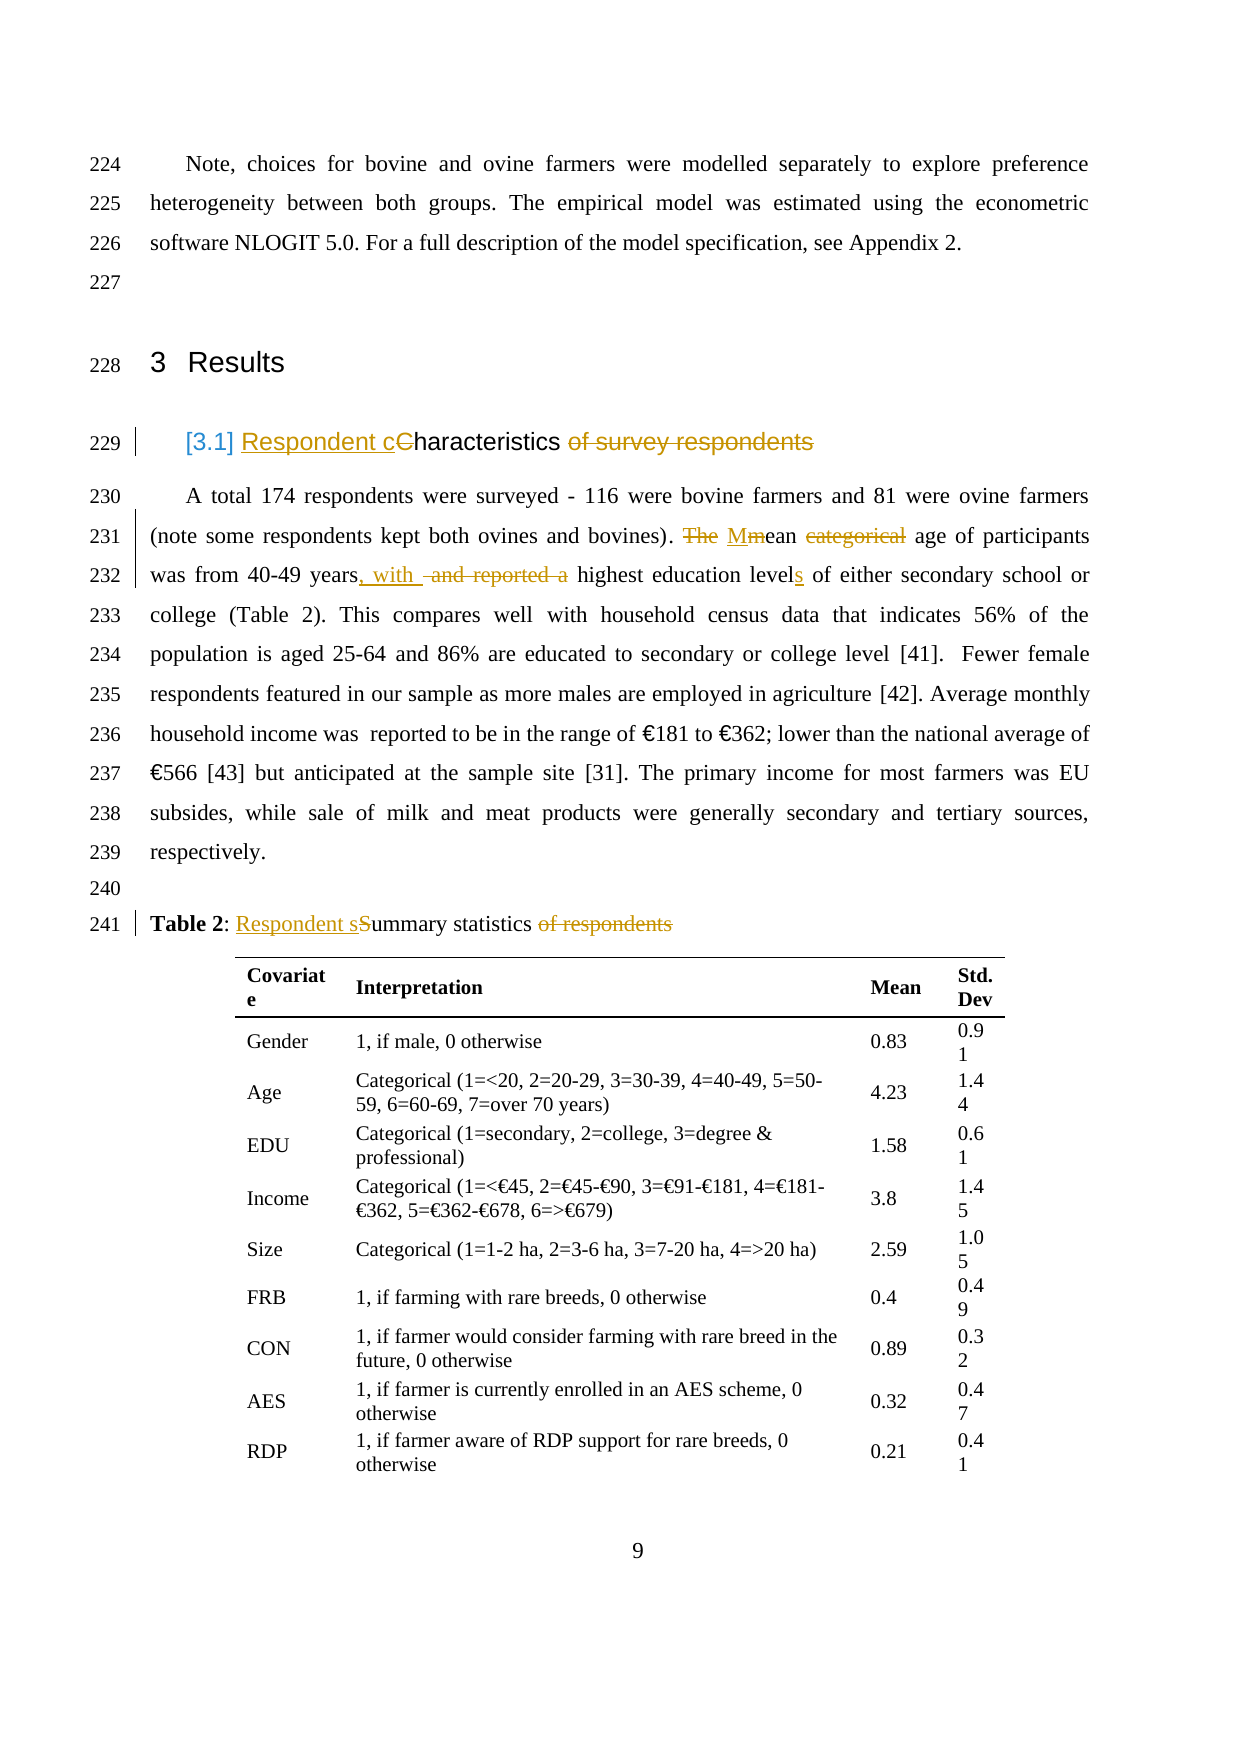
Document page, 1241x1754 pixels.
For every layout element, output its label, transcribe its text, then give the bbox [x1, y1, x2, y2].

table_header Std. Dev [946, 958, 1005, 1016]
table_cell Size [235, 1225, 344, 1273]
text Note, choices for bovine and ovine farmers were modelled separately to explore preference heterogeneity between both groups. The empirical model was estimated using the econometric software NLOGIT 5.0. For a full description of the model specification, see Appendix 2. [150, 150, 1090, 255]
table_cell 0.83 [859, 1018, 946, 1066]
table_cell 1, if farmer would consider farming with rare breed in the future, 0 otherwise [344, 1321, 859, 1374]
table_cell 3.8 [859, 1172, 946, 1225]
table_cell 0.41 [946, 1428, 1005, 1476]
table_cell Income [235, 1172, 344, 1225]
table_cell FRB [235, 1273, 344, 1321]
table_cell 1, if farmer aware of RDP support for rare breeds, 0 otherwise [344, 1428, 859, 1476]
text A total 174 respondents were surveyed - 116 were bovine farmers and 81 were ovine farmers (note some respondents kept both ovines and bovines). ean age of participants was from 40-49 years highest education level of either secondary school or college (Table 2). This compares well with household census data that indicates 56% of the population is aged 25-64 and 86% are educated to secondary or college level [41]. Fewer female respondents featured in our sample as more males are employed in agriculture [42]. Average monthly household income was reported to be in the range of €181 to €362; lower than the national average of €566 [43] but anticipated at the sample site [31]. The primary income for most farmers was EU subsides, while sale of milk and meat products were generally secondary and tertiary sources, respectively. [150, 483, 1090, 864]
table_cell 2.59 [859, 1225, 946, 1273]
table_cell Categorical (1=secondary, 2=college, 3=degree & professional) [344, 1119, 859, 1172]
table_cell 0.89 [859, 1321, 946, 1374]
text Table 2: ummary statistics [150, 910, 1090, 936]
table_cell 1, if farming with rare breeds, 0 otherwise [344, 1273, 859, 1321]
table_cell EDU [235, 1119, 344, 1172]
table_header Interpretation [344, 958, 859, 1016]
table_cell 0.21 [859, 1428, 946, 1476]
table_header Covariate [235, 958, 344, 1016]
table_cell 0.91 [946, 1018, 1005, 1066]
subtitle Results [150, 345, 1090, 379]
table_cell 4.23 [859, 1066, 946, 1119]
subtitle haracteristics [150, 427, 1090, 456]
table_cell 0.49 [946, 1273, 1005, 1321]
table_cell 0.47 [946, 1374, 1005, 1427]
table_cell 1.45 [946, 1172, 1005, 1225]
table_cell 0.32 [946, 1321, 1005, 1374]
table_cell 1.58 [859, 1119, 946, 1172]
table_cell Categorical (1=<€45, 2=€45-€90, 3=€91-€181, 4=€181-€362, 5=€362-€678, 6=>€679) [344, 1172, 859, 1225]
table_cell 0.32 [859, 1374, 946, 1427]
table_cell 0.4 [859, 1273, 946, 1321]
table_cell 1, if farmer is currently enrolled in an AES scheme, 0 otherwise [344, 1374, 859, 1427]
table_cell Categorical (1=1-2 ha, 2=3-6 ha, 3=7-20 ha, 4=>20 ha) [344, 1225, 859, 1273]
table_cell AES [235, 1374, 344, 1427]
table_cell 1.05 [946, 1225, 1005, 1273]
table_cell Gender [235, 1018, 344, 1066]
table_header Mean [859, 958, 946, 1016]
table_cell CON [235, 1321, 344, 1374]
table_cell 1, if male, 0 otherwise [344, 1018, 859, 1066]
table_cell Age [235, 1066, 344, 1119]
table_cell 1.44 [946, 1066, 1005, 1119]
table_cell 0.61 [946, 1119, 1005, 1172]
table_cell RDP [235, 1428, 344, 1476]
table_cell Categorical (1=<20, 2=20-29, 3=30-39, 4=40-49, 5=50-59, 6=60-69, 7=over 70 years) [344, 1066, 859, 1119]
